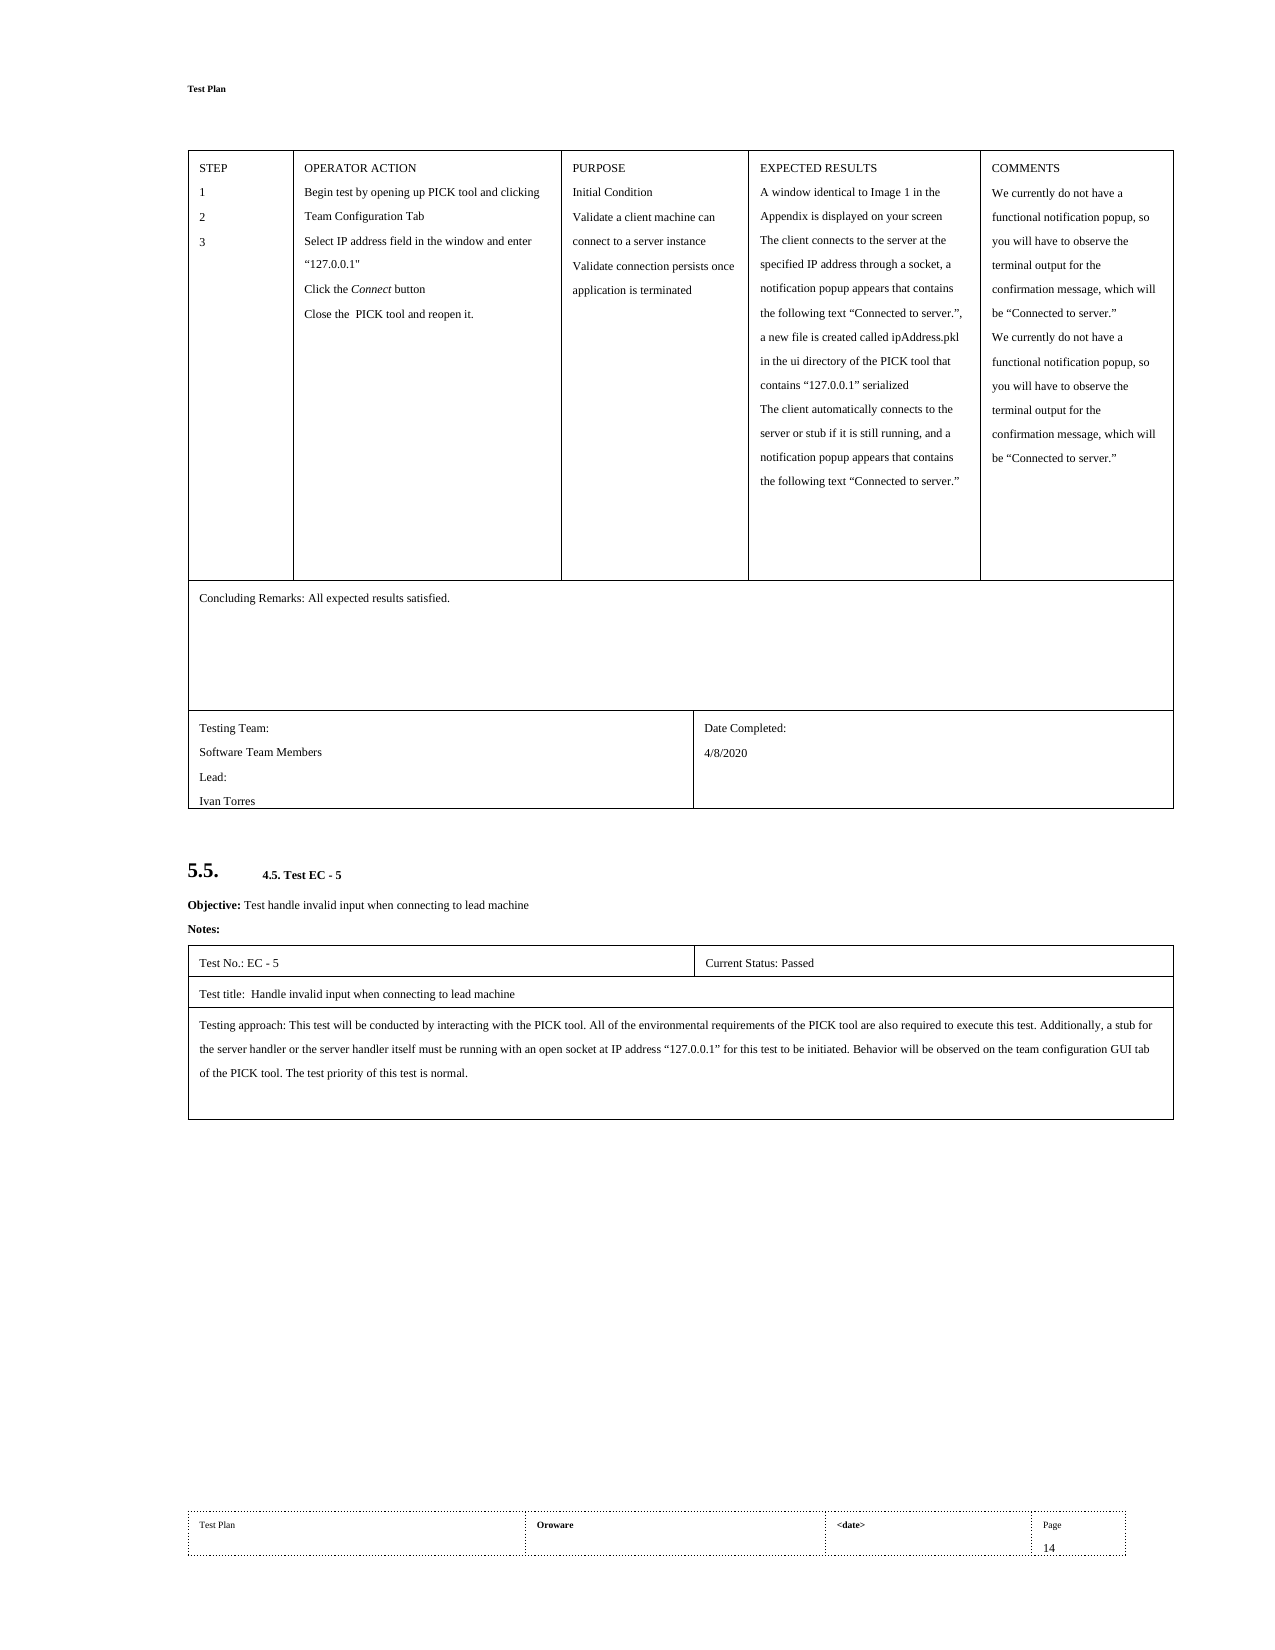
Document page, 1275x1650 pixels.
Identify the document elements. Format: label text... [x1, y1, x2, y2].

text Notes: [187, 912, 1125, 936]
table_header Test No.: EC - 5 [189, 946, 694, 976]
table_cell Concluding Remarks: All expected results satisfied. [189, 581, 1173, 710]
table_cell Date Completed: 4/8/2020 [694, 711, 1173, 808]
table_cell PURPOSE Initial Condition Validate a client machine can connect to a server instance Validate connection persists once application is terminated [562, 151, 748, 580]
table_cell COMMENTS We currently do not have a functional notification popup, so you will have to observe the terminal output for the confirmation message, which will be “Connected to server.” We currently do not have a functional notification popup, so you will have to observe the terminal output for the confirmation message, which will be “Connected to server.” [981, 151, 1173, 580]
table_cell Test title: Handle invalid input when connecting to lead machine [189, 977, 1173, 1007]
table_header Current Status: Passed [695, 946, 1173, 976]
table_cell OPERATOR ACTION Begin test by opening up PICK tool and clicking Team Configuration Tab Select IP address field in the window and enter “127.0.0.1" Click the Connect button Close the PICK tool and reopen it. [294, 151, 561, 580]
table_cell Testing approach: This test will be conducted by interacting with the PICK tool. All of the environmental requirements of the PICK tool are also required to execute this test. Additionally, a stub for the server handler or the server handler itself must be running with an open socket at IP address “127.0.0.1” for this test to be initiated. Behavior will be observed on the team configuration GUI tab of the PICK tool. The test priority of this test is normal. [189, 1008, 1173, 1119]
table_cell EXPECTED RESULTS A window identical to Image 1 in the Appendix is displayed on your screen The client connects to the server at the specified IP address through a socket, a notification popup appears that contains the following text “Connected to server.”, a new file is created called ipAddress.pkl in the ui directory of the PICK tool that contains “127.0.0.1” serialized The client automatically connects to the server or stub if it is still running, and a notification popup appears that contains the following text “Connected to server.” [749, 151, 980, 580]
subtitle 4.5. Test EC - 5 [187, 858, 1125, 882]
text Objective: Test handle invalid input when connecting to lead machine [187, 888, 1125, 912]
table_cell STEP 1 2 3 [189, 151, 293, 580]
table_cell Testing Team: Software Team Members Lead: Ivan Torres [189, 711, 693, 808]
